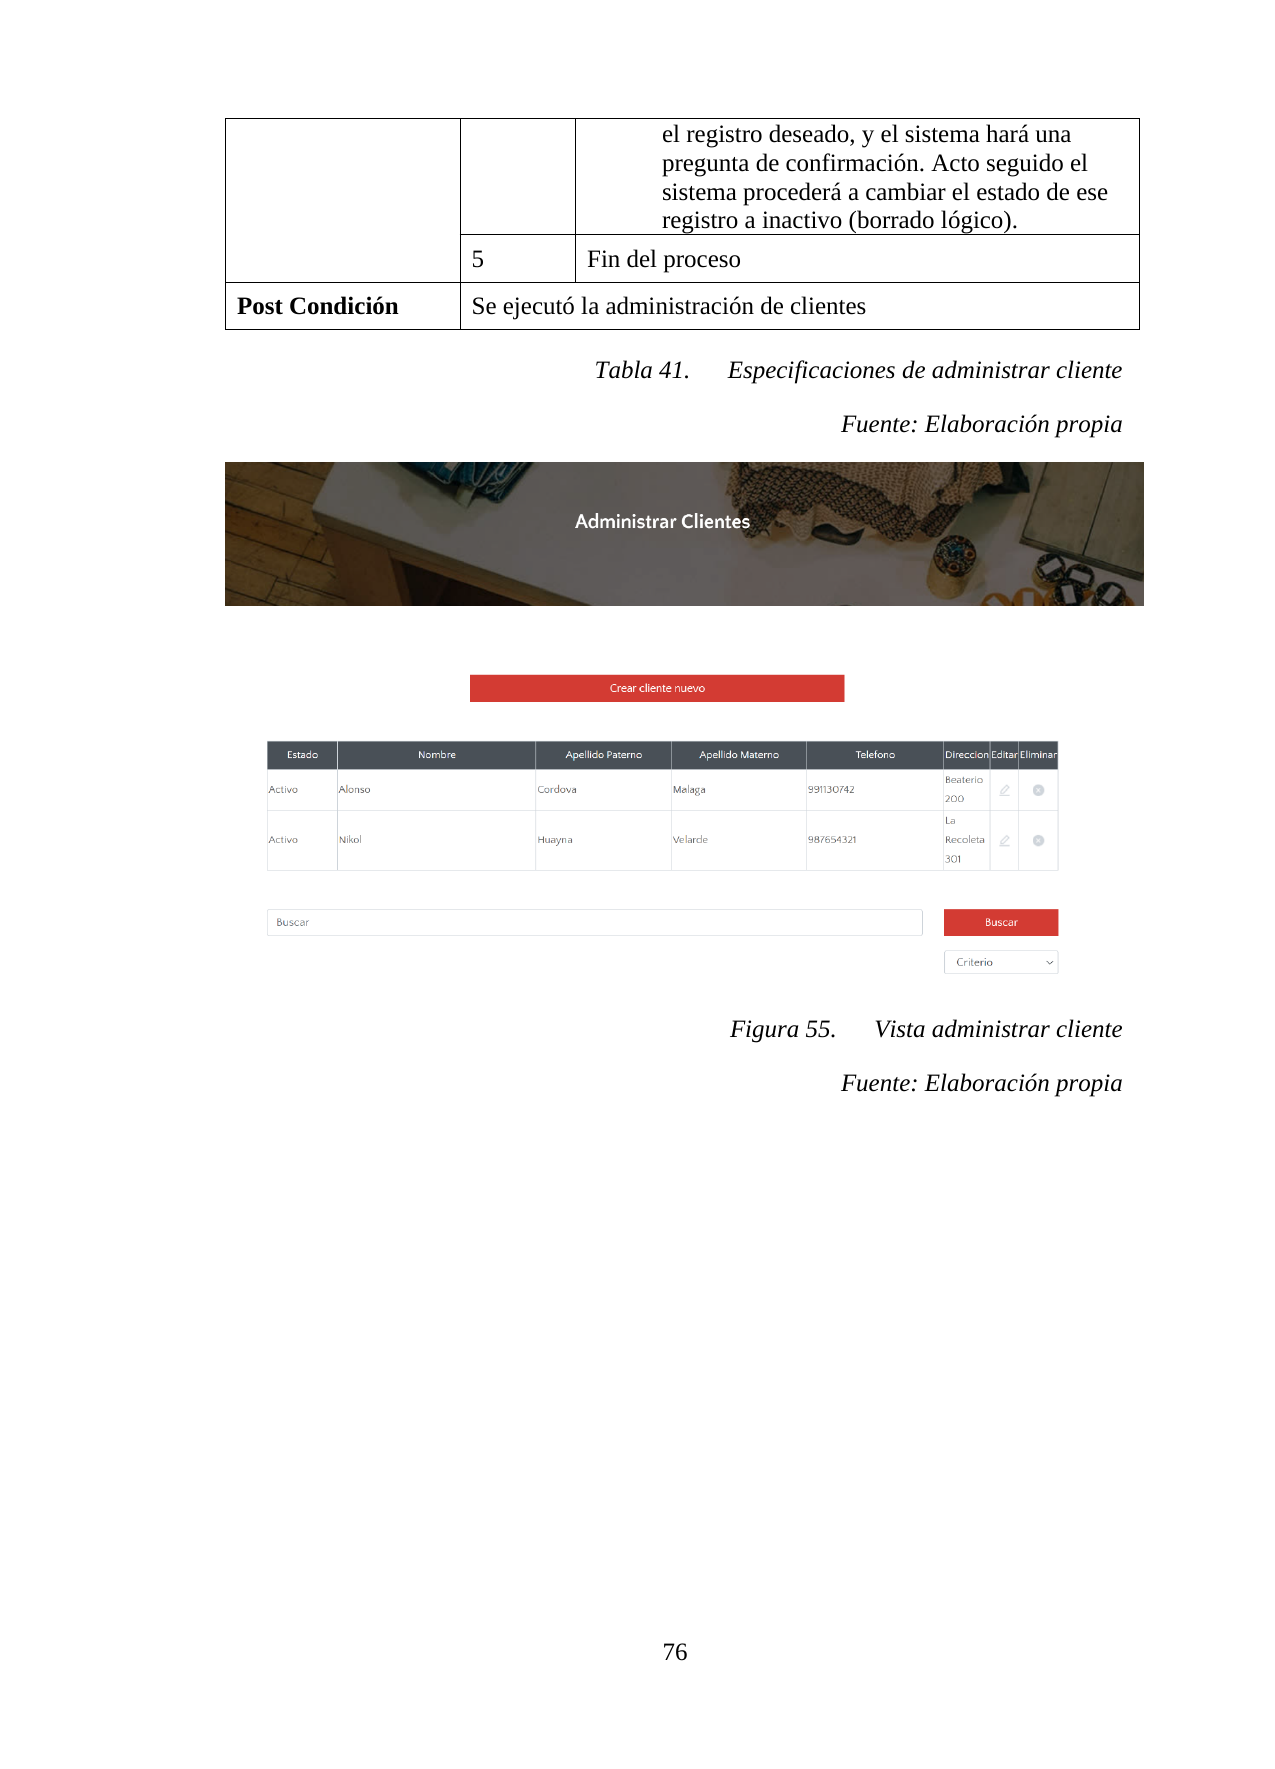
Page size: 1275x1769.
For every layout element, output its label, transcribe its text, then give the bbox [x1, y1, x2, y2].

table_cell Se ejecutó la administración de clientes [461, 283, 1139, 329]
table_cell 4 [461, 119, 575, 234]
table_cell Post Condición [226, 283, 460, 329]
text Vista administrar cliente [262, 1014, 1125, 1043]
table_cell 5 [461, 235, 575, 282]
picture [225, 462, 1144, 989]
text Fuente: Elaboración propia [225, 409, 1125, 437]
table_cell Fin del proceso [576, 235, 1139, 282]
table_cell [576, 119, 1139, 234]
text Fuente: Elaboración propia [225, 1068, 1125, 1096]
text Especificaciones de administrar cliente [652, 355, 1125, 384]
